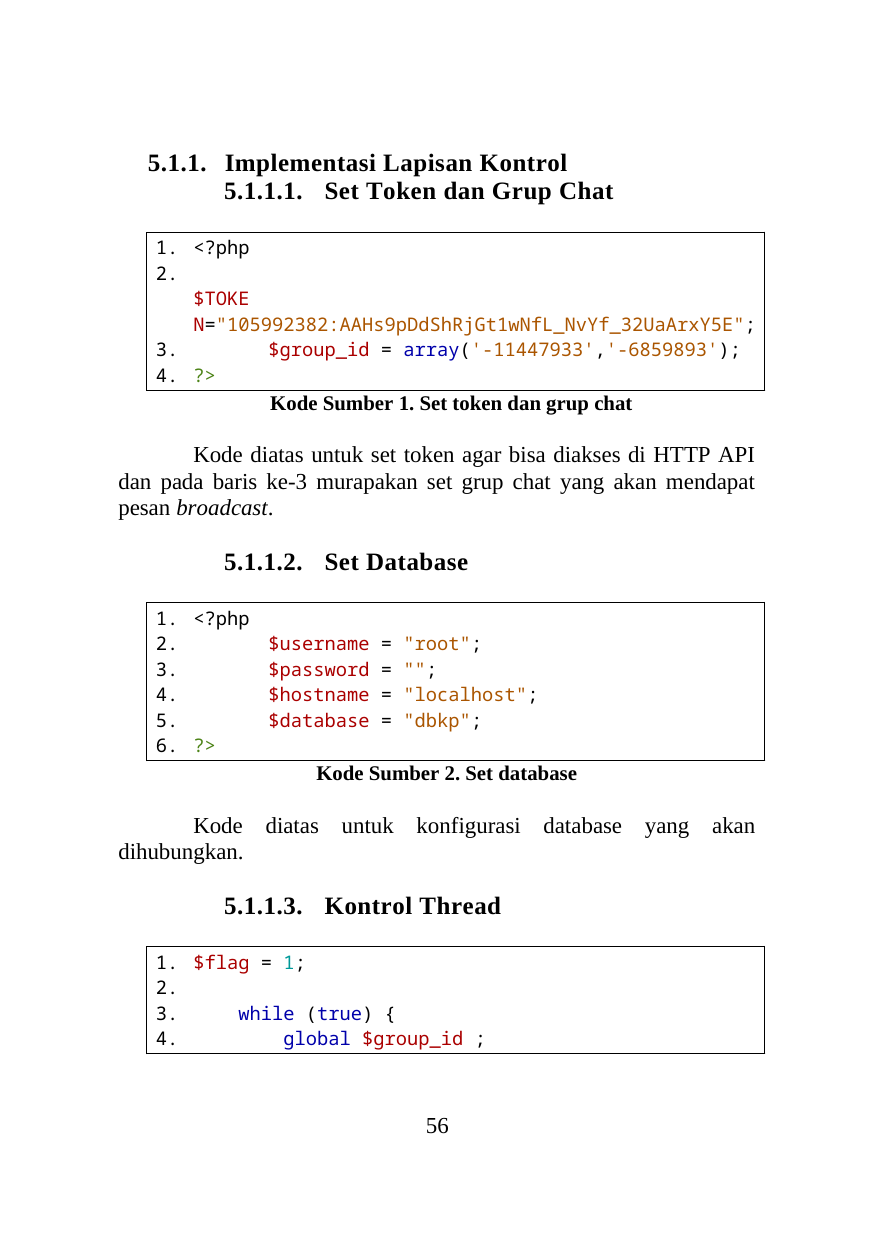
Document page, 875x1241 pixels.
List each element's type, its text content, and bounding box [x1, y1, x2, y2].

list $database = "dbkp"; [147, 704, 764, 729]
list ?> [147, 359, 764, 390]
subtitle Implementasi Lapisan Kontrol [148, 148, 756, 176]
list $hostname = "localhost"; [147, 678, 764, 704]
list global $group_id ; [147, 1022, 764, 1053]
list while (true) { [147, 997, 764, 1022]
list ?> [147, 729, 764, 760]
list <?php [147, 603, 764, 627]
text Kode diatas untuk set token agar bisa diakses di HTTP API dan pada baris ke-3 murapakan set grup chat yang akan mendapat pesan broadcast. [118, 441, 756, 520]
text Kode Sumber 1. Set token dan grup chat [146, 391, 756, 415]
list $flag = 1; [147, 947, 764, 974]
list $username = "root"; [147, 627, 764, 653]
list $group_id = array('-11447933','-6859893'); [147, 334, 764, 359]
list $TOKEN="105992382:AAHs9pDdShRjGt1wNfL_NvYf_32UaArxY5E"; [147, 257, 764, 334]
text Kode diatas untuk konfigurasi database yang akan dihubungkan. [118, 812, 756, 864]
list $password = ""; [147, 653, 764, 678]
list <?php [147, 233, 764, 257]
subtitle Set Token dan Grup Chat [224, 176, 756, 205]
text Kode Sumber 2. Set database [137, 761, 756, 785]
subtitle Kontrol Thread [224, 891, 756, 919]
subtitle Set Database [224, 547, 756, 576]
